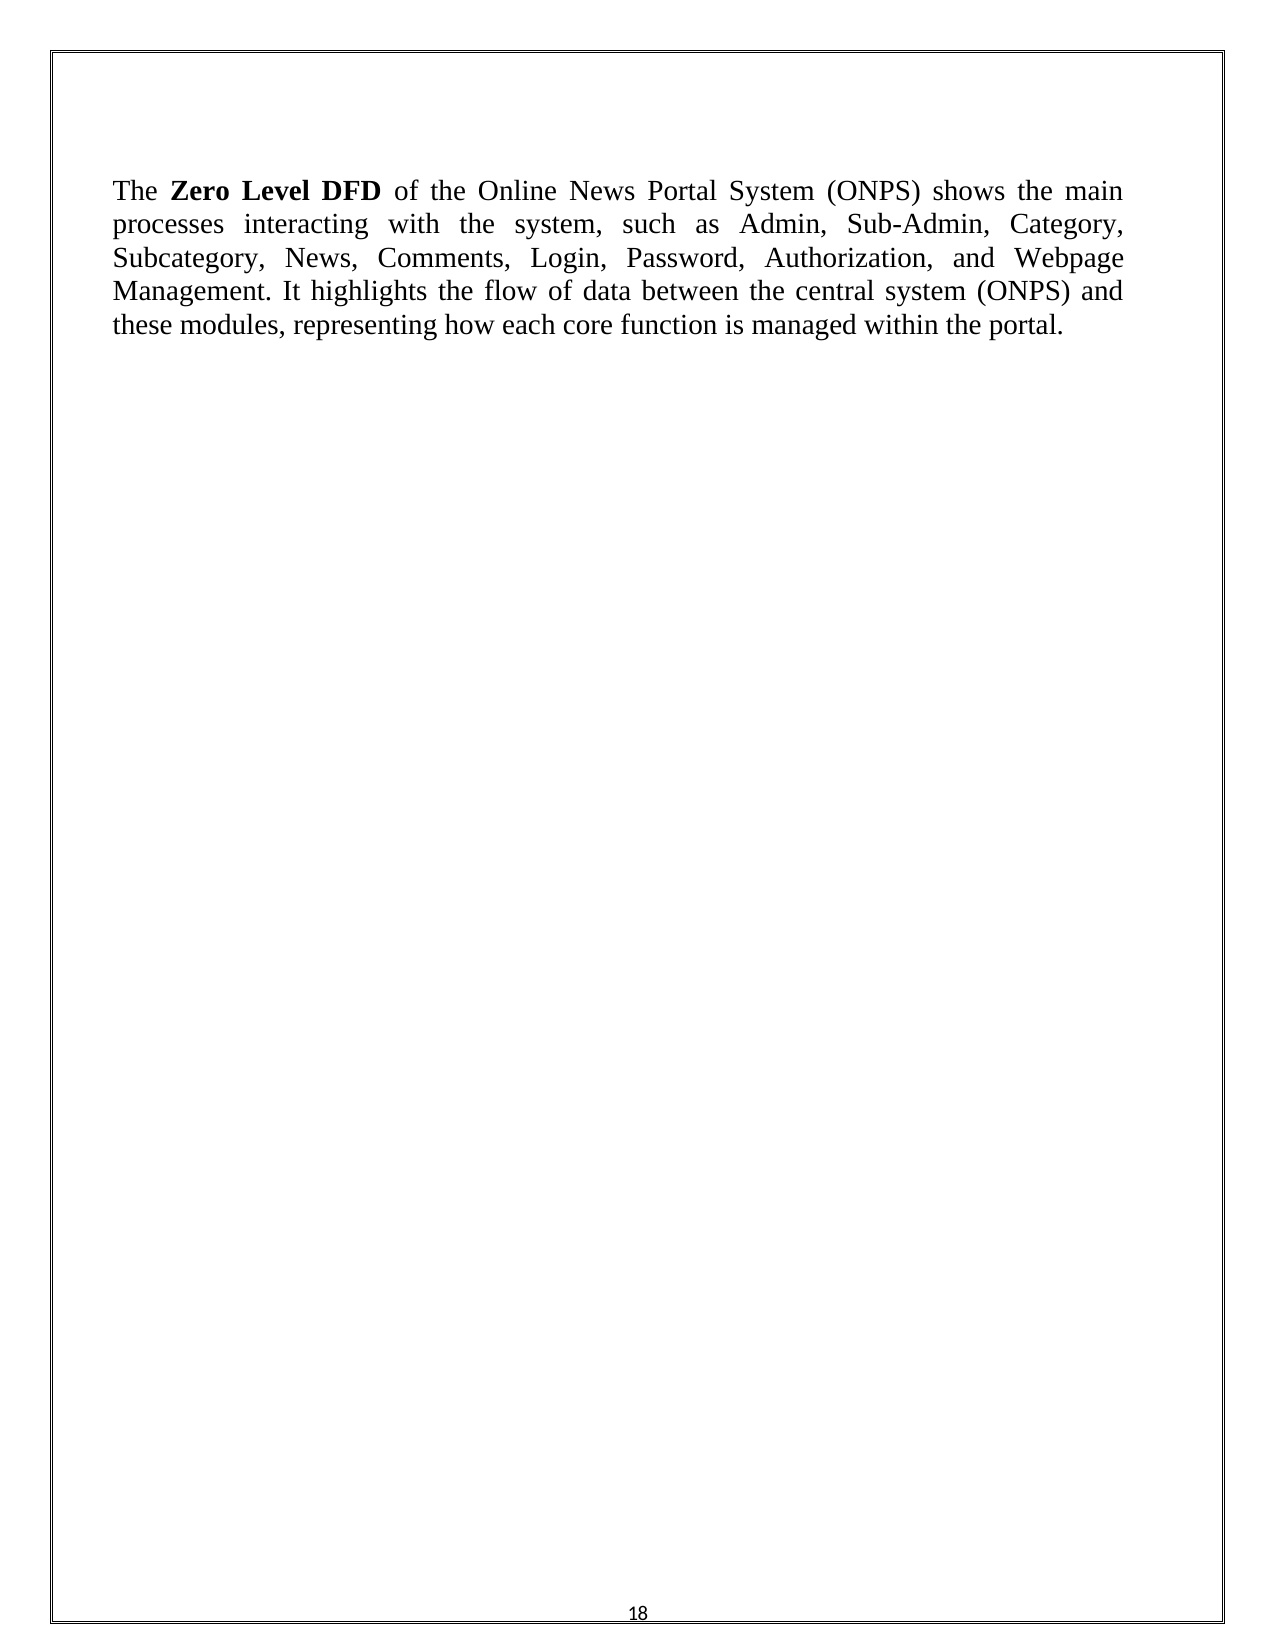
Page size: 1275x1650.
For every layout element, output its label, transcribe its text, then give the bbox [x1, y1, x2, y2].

text The Zero Level DFD of the Online News Portal System (ONPS) shows the main processes interacting with the system, such as Admin, Sub-Admin, Category, Subcategory, News, Comments, Login, Password, Authorization, and Webpage Management. It highlights the flow of data between the central system (ONPS) and these modules, representing how each core function is managed within the portal. [112, 173, 1125, 341]
